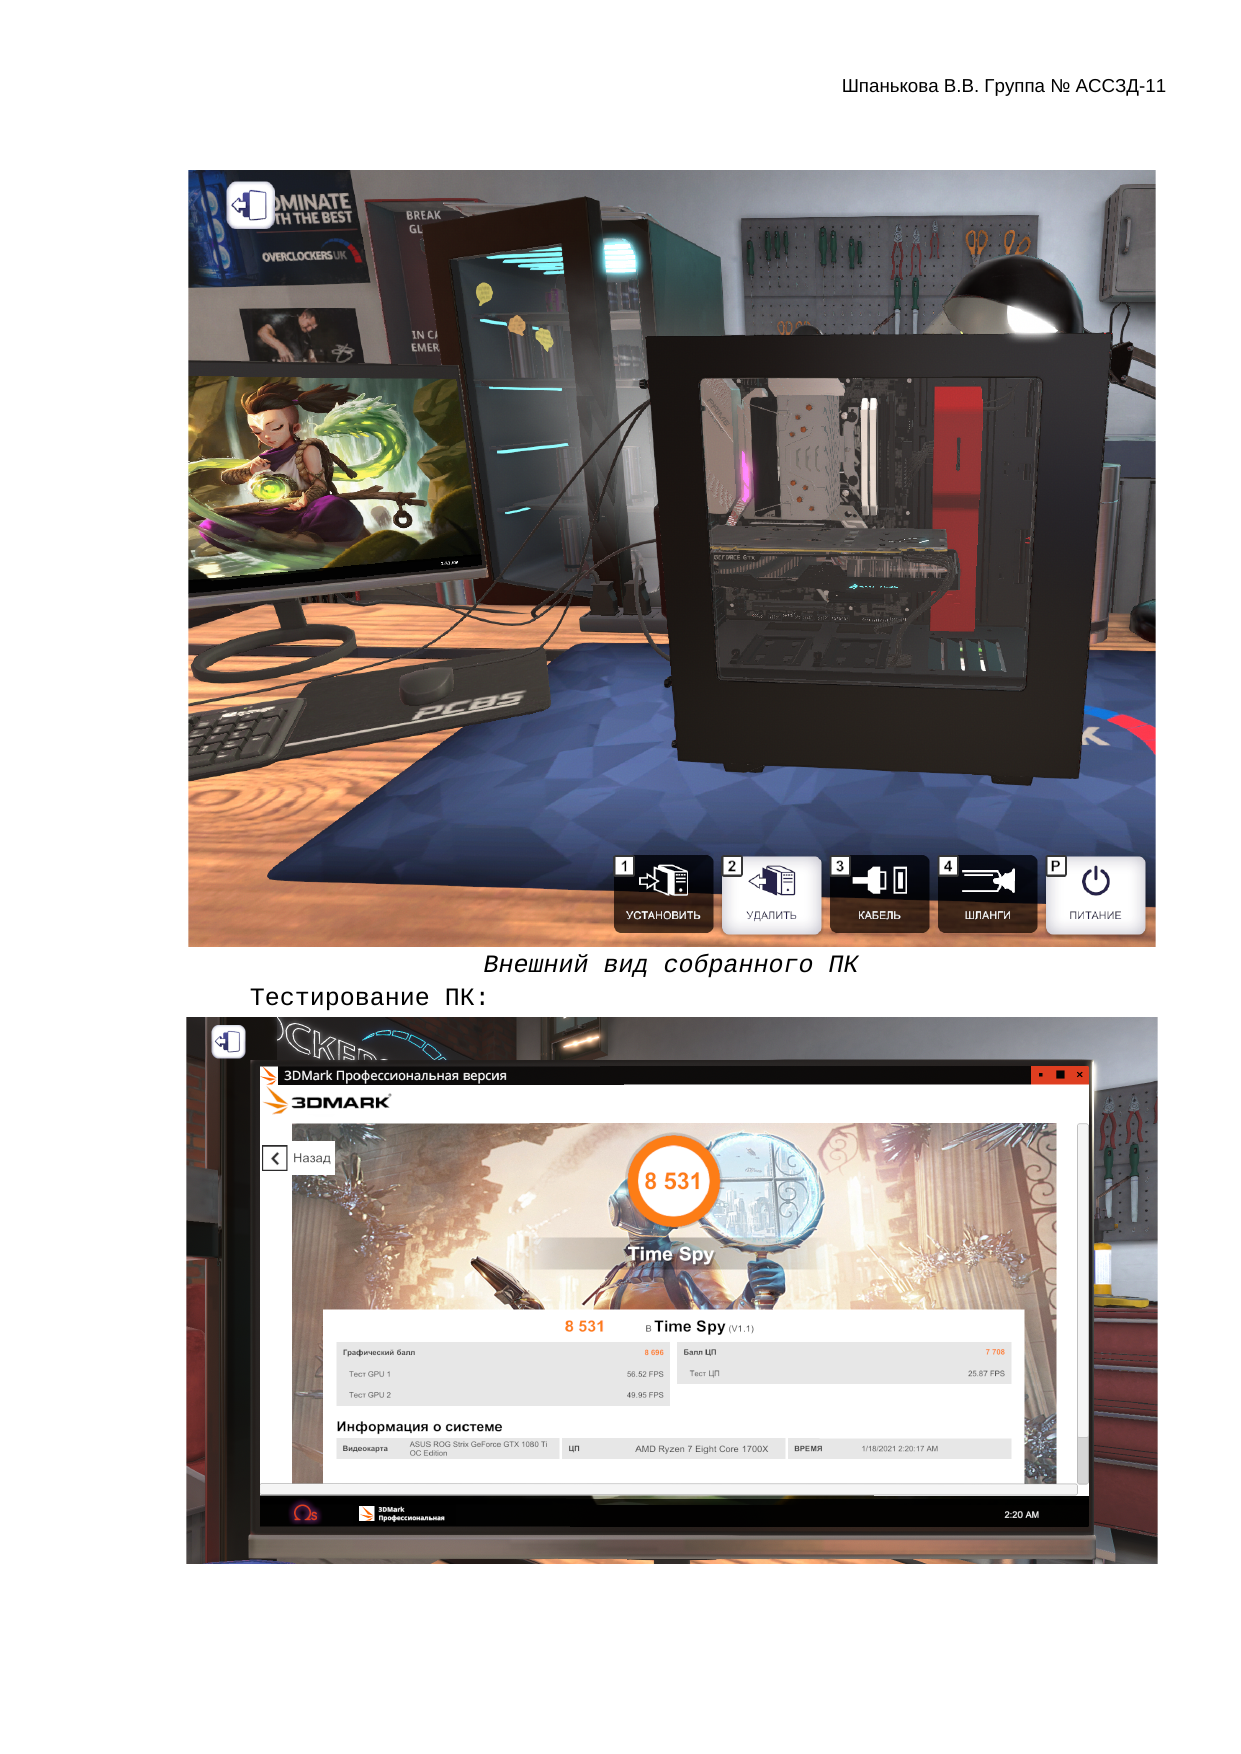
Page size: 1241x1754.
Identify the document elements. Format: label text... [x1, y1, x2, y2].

picture [188, 170, 1156, 947]
text Тестирование ПК: [177, 984, 1167, 1013]
text Внешний вид собранного ПК [177, 951, 1167, 979]
picture [186, 1017, 1158, 1564]
